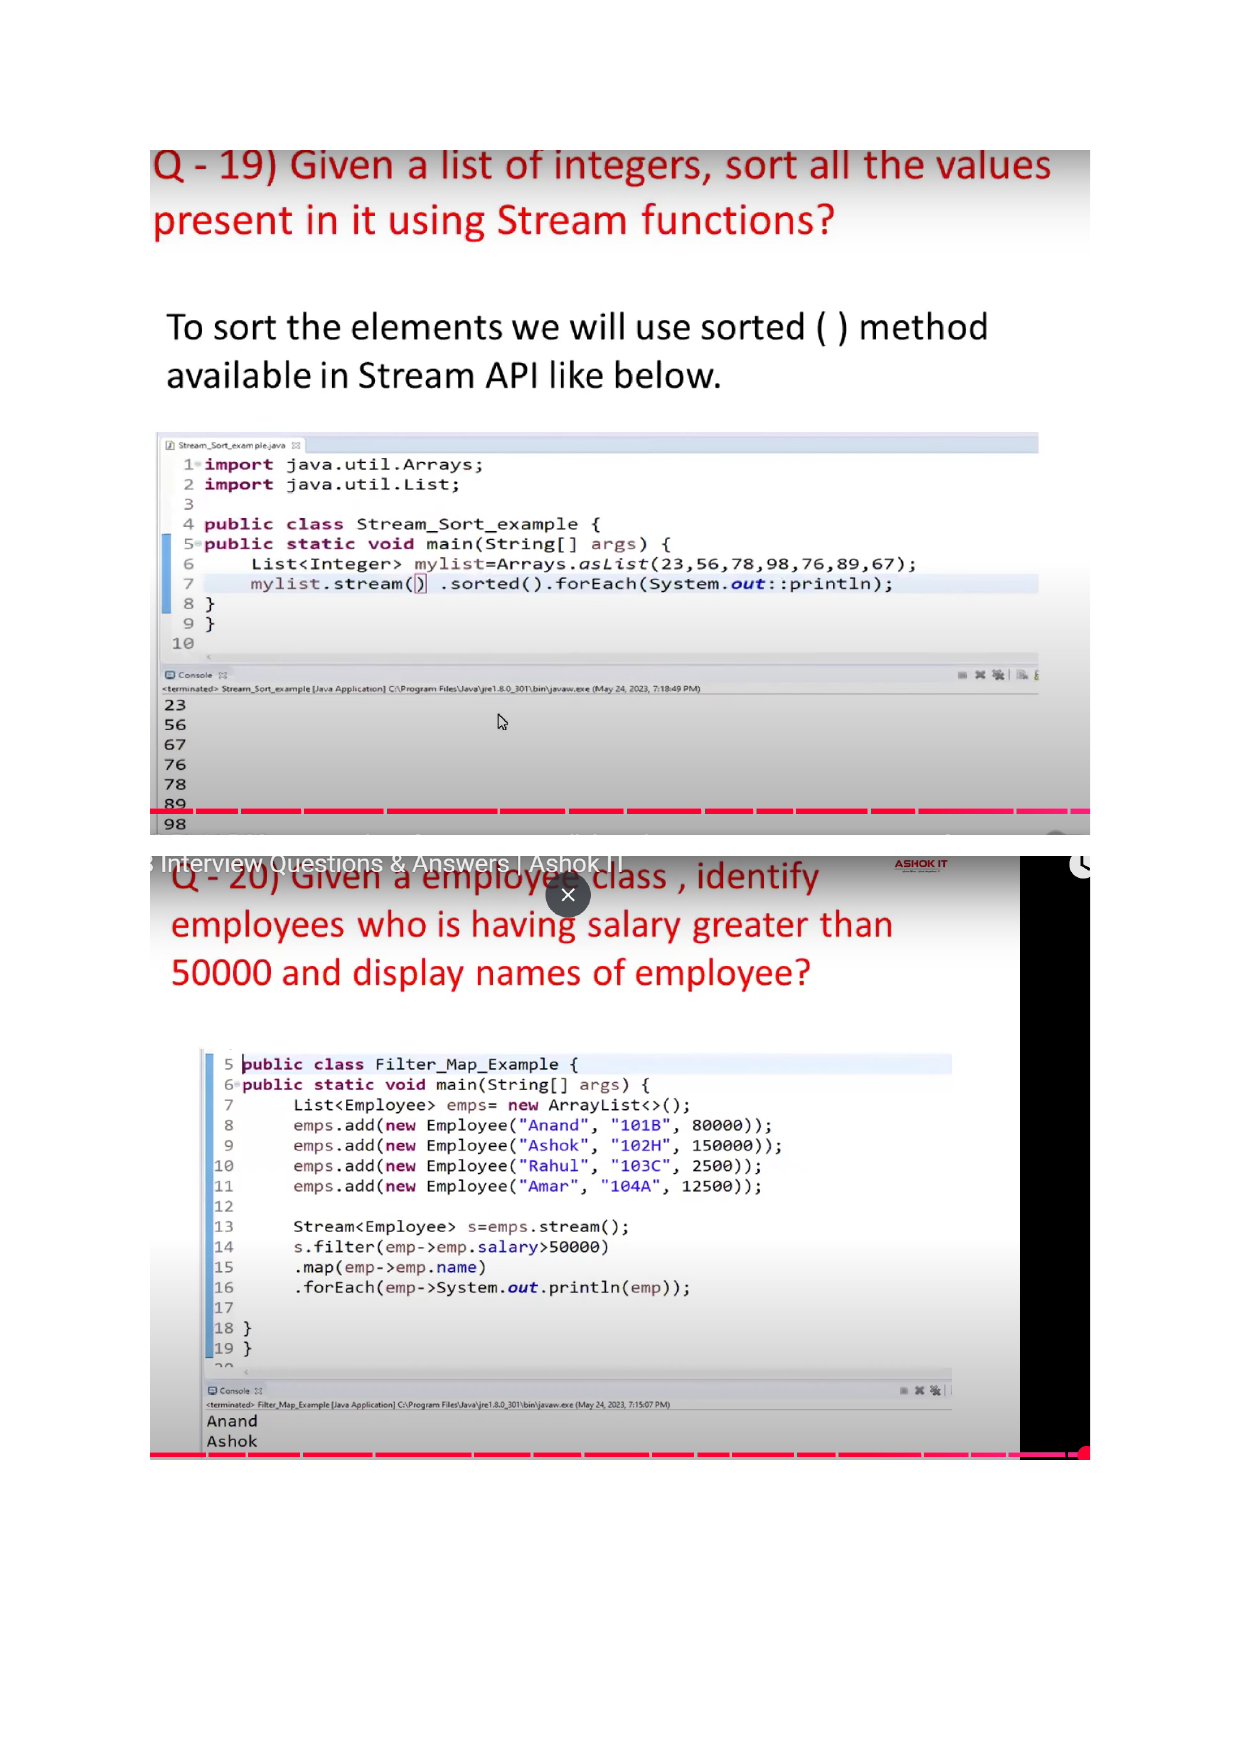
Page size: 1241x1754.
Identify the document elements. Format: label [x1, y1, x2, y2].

picture [150, 856, 1091, 1460]
picture [150, 150, 1091, 835]
